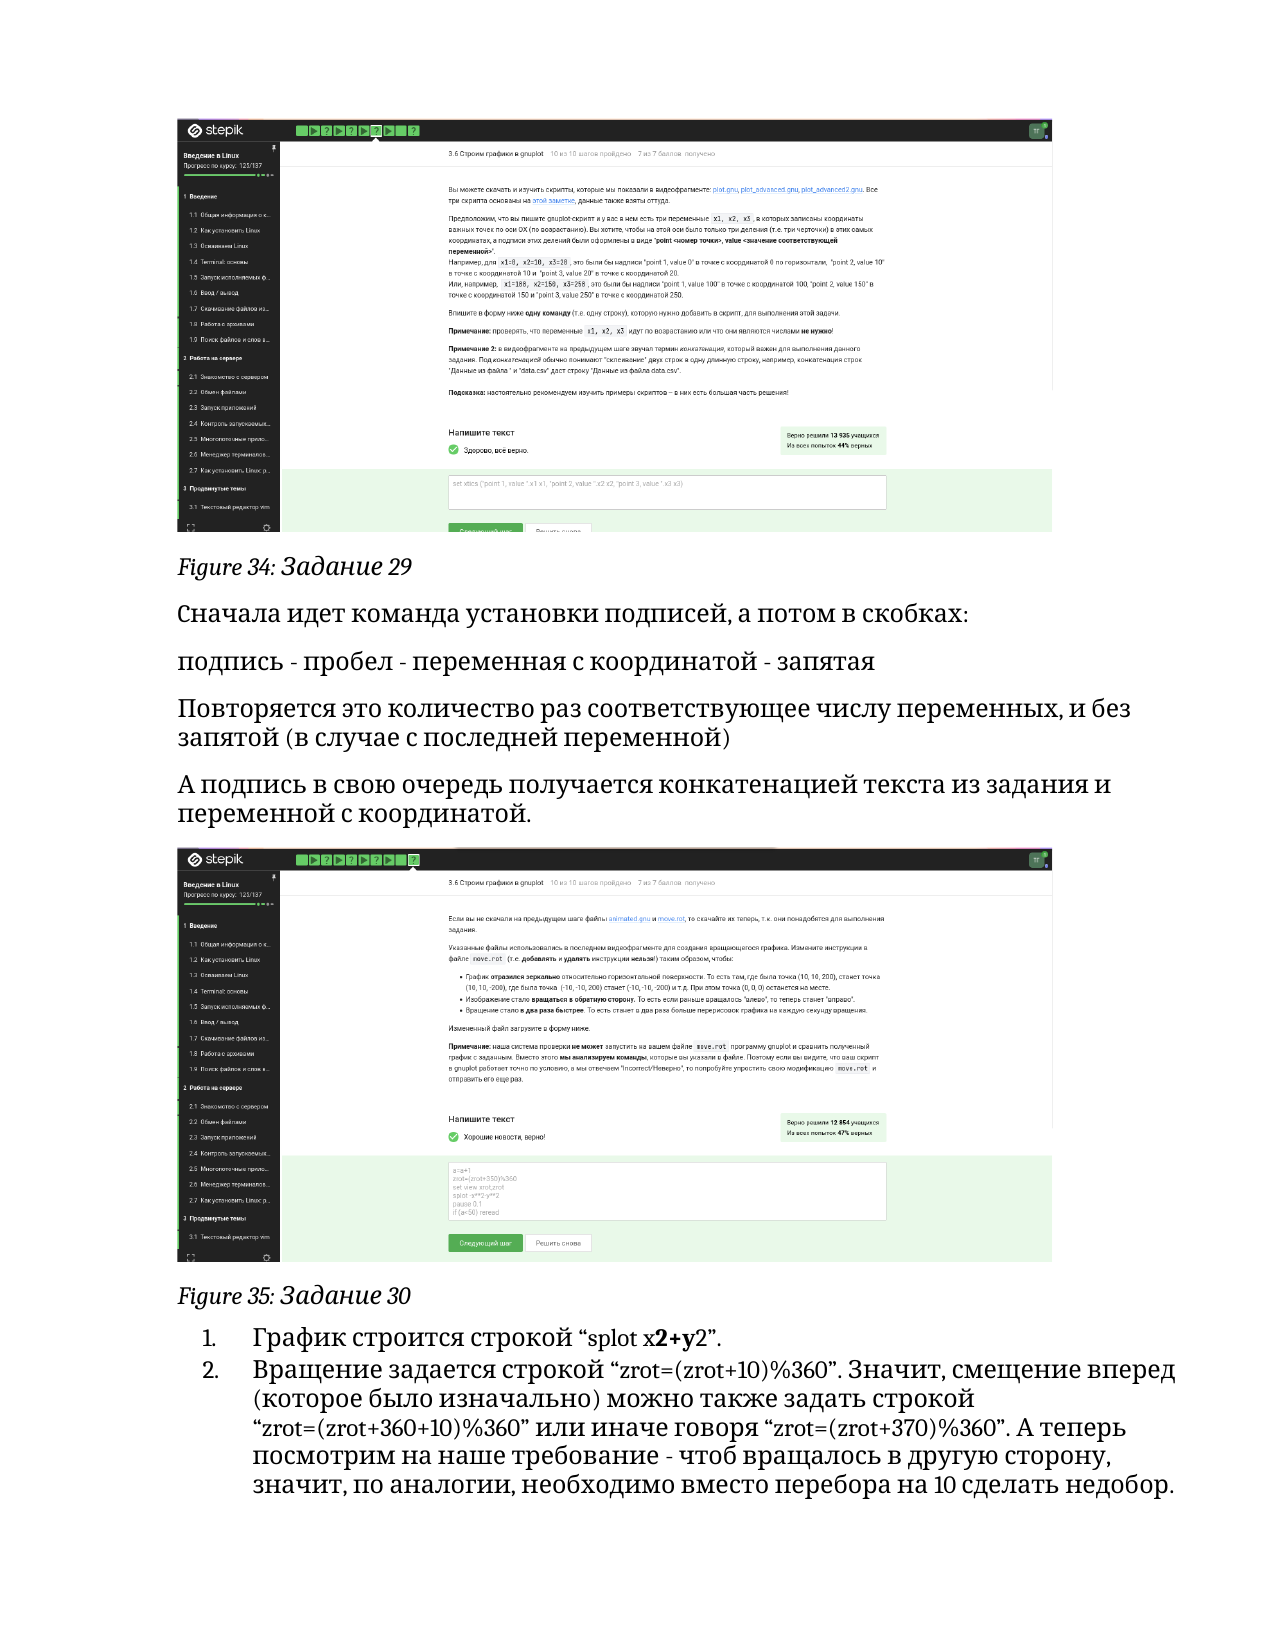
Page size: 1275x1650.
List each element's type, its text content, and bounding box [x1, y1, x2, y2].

text Figure 35: Задание 30 [177, 1282, 1186, 1311]
picture [177, 847, 1053, 1262]
list График строится строкой “splot x2+y2”. [202, 1323, 1186, 1352]
list Вращение задается строкой “zrot=(zrot+10)%360”. Значит, смещение вперед (которое было изначально) можно также задать строкой “zrot=(zrot+360+10)%360” или иначе говоря “zrot=(zrot+370)%360”. А теперь посмотрим на наше требование - чтоб вращалось в другую сторону, значит, по аналогии, необходимо вместо перебора на 10 сделать недобор. [202, 1356, 1186, 1500]
text подпись - пробел - переменная с координатой - запятая [177, 648, 1186, 676]
text А подпись в свою очередь получается конкатенацией текста из задания и переменной с координатой. [177, 771, 1186, 829]
text Cначала идет команда установки подписей, а потом в скобках: [177, 600, 1186, 629]
picture [177, 118, 1053, 532]
text Figure 34: Задание 29 [177, 553, 1186, 581]
text Повторяется это количество раз соответствующее числу переменных, и без запятой (в случае с последней переменной) [177, 695, 1186, 753]
